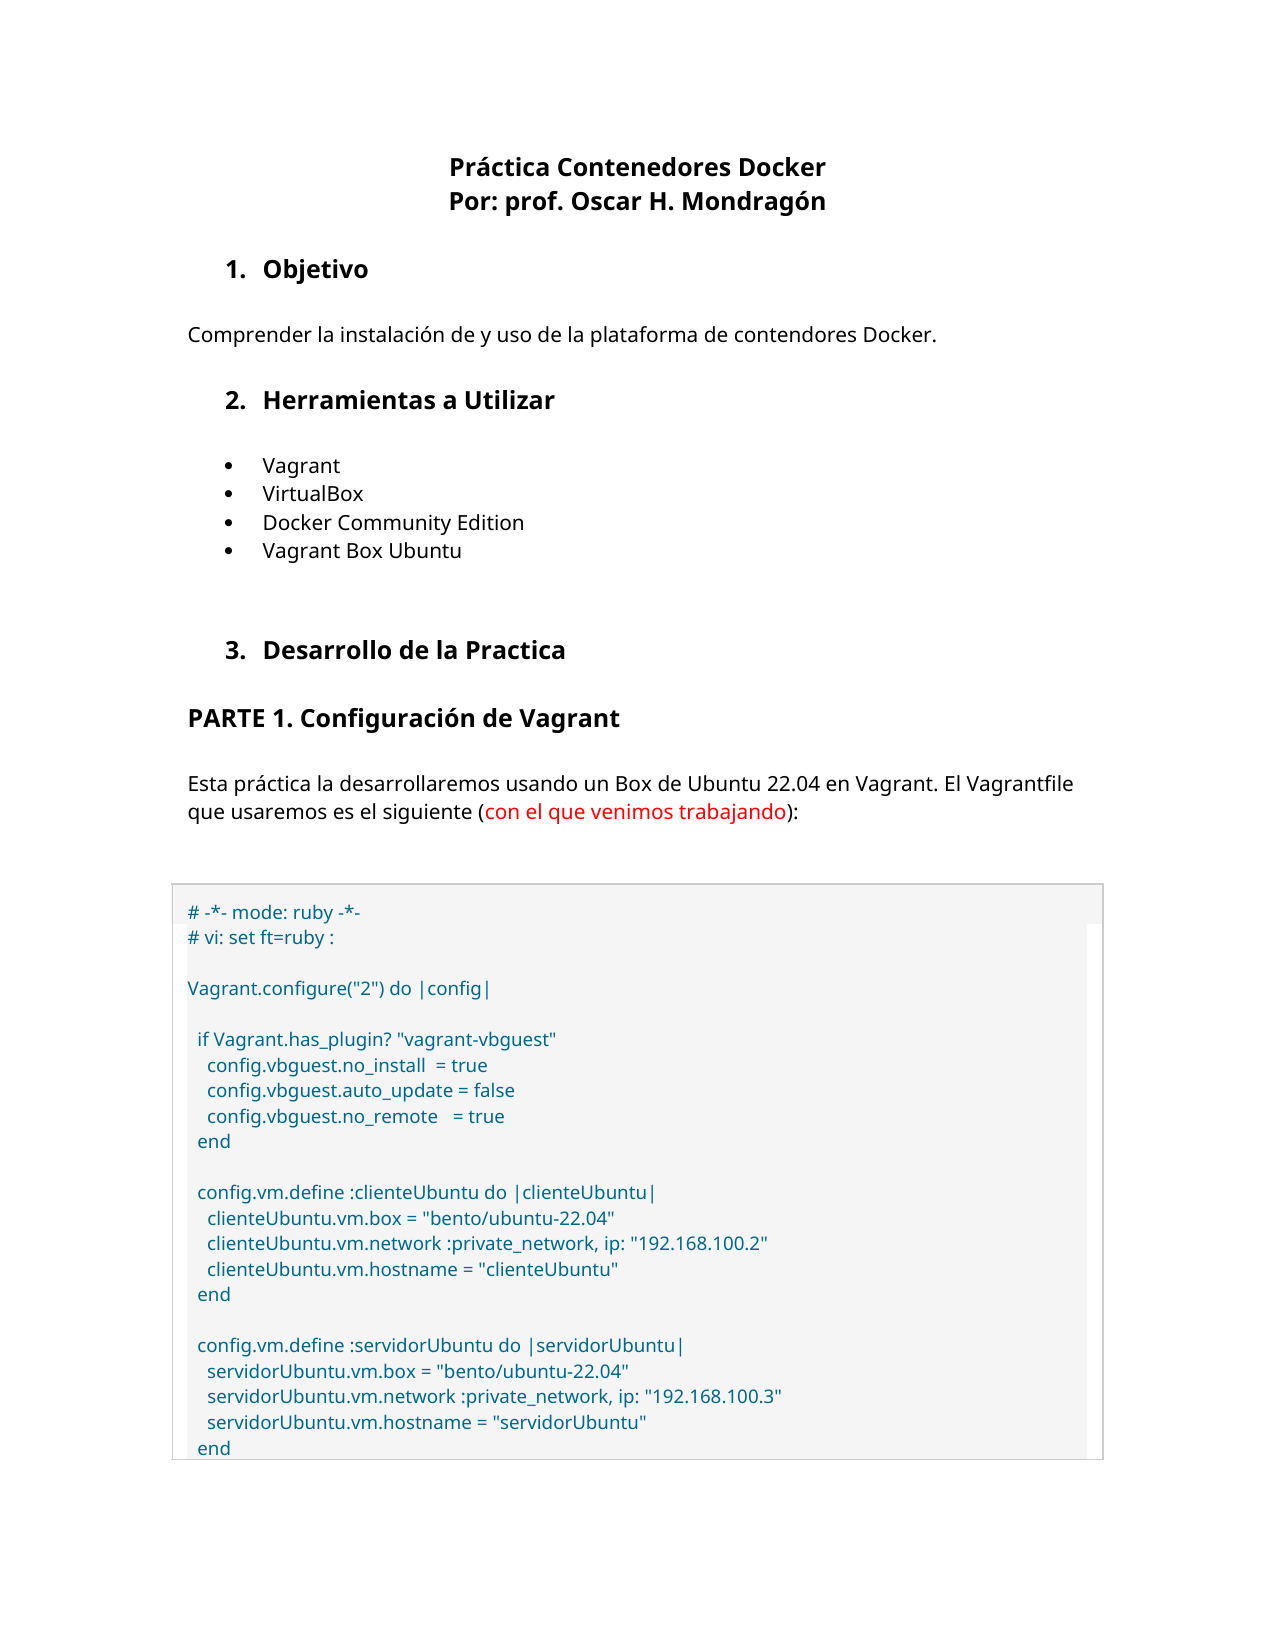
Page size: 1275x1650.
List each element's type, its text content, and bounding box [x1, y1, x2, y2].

text clienteUbuntu.vm.box = "bento/ubuntu-22.04" [187, 1205, 1087, 1231]
text Práctica Contenedores Docker [187, 150, 1087, 184]
list Vagrant [225, 451, 1087, 479]
text Esta práctica la desarrollaremos usando un Box de Ubuntu 22.04 en Vagrant. El Vagrantfile que usaremos es el siguiente (con el que venimos trabajando): [187, 769, 1087, 826]
text # vi: set ft=ruby : [187, 924, 1087, 950]
text config.vbguest.no_remote = true [187, 1103, 1087, 1129]
text end [187, 1129, 1087, 1154]
text config.vbguest.auto_update = false [187, 1078, 1087, 1103]
text config.vbguest.no_install = true [187, 1052, 1087, 1078]
text config.vm.define :clienteUbuntu do |clienteUbuntu| [187, 1180, 1087, 1205]
list Desarrollo de la Practica [225, 633, 1087, 667]
text servidorUbuntu.vm.network :private_network, ip: "192.168.100.3" [187, 1384, 1087, 1409]
list Herramientas a Utilizar [225, 383, 1087, 417]
list VirtualBox [225, 479, 1087, 508]
text config.vm.define :servidorUbuntu do |servidorUbuntu| [187, 1333, 1087, 1358]
list Objetivo [225, 252, 1087, 286]
text clienteUbuntu.vm.hostname = "clienteUbuntu" [187, 1256, 1087, 1282]
text end [187, 1435, 1087, 1459]
text servidorUbuntu.vm.hostname = "servidorUbuntu" [187, 1409, 1087, 1435]
text Por: prof. Oscar H. Mondragón [187, 184, 1087, 218]
text # -*- mode: ruby -*- [173, 885, 1102, 924]
text PARTE 1. Configuración de Vagrant [187, 701, 1087, 735]
text Comprender la instalación de y uso de la plataforma de contendores Docker. [187, 320, 1087, 349]
list Docker Community Edition [225, 508, 1087, 536]
text Vagrant.configure("2") do |config| [187, 976, 1087, 1001]
list Vagrant Box Ubuntu [225, 536, 1087, 565]
text servidorUbuntu.vm.box = "bento/ubuntu-22.04" [187, 1358, 1087, 1384]
text clienteUbuntu.vm.network :private_network, ip: "192.168.100.2" [187, 1231, 1087, 1256]
text if Vagrant.has_plugin? "vagrant-vbguest" [187, 1027, 1087, 1052]
text end [187, 1282, 1087, 1307]
